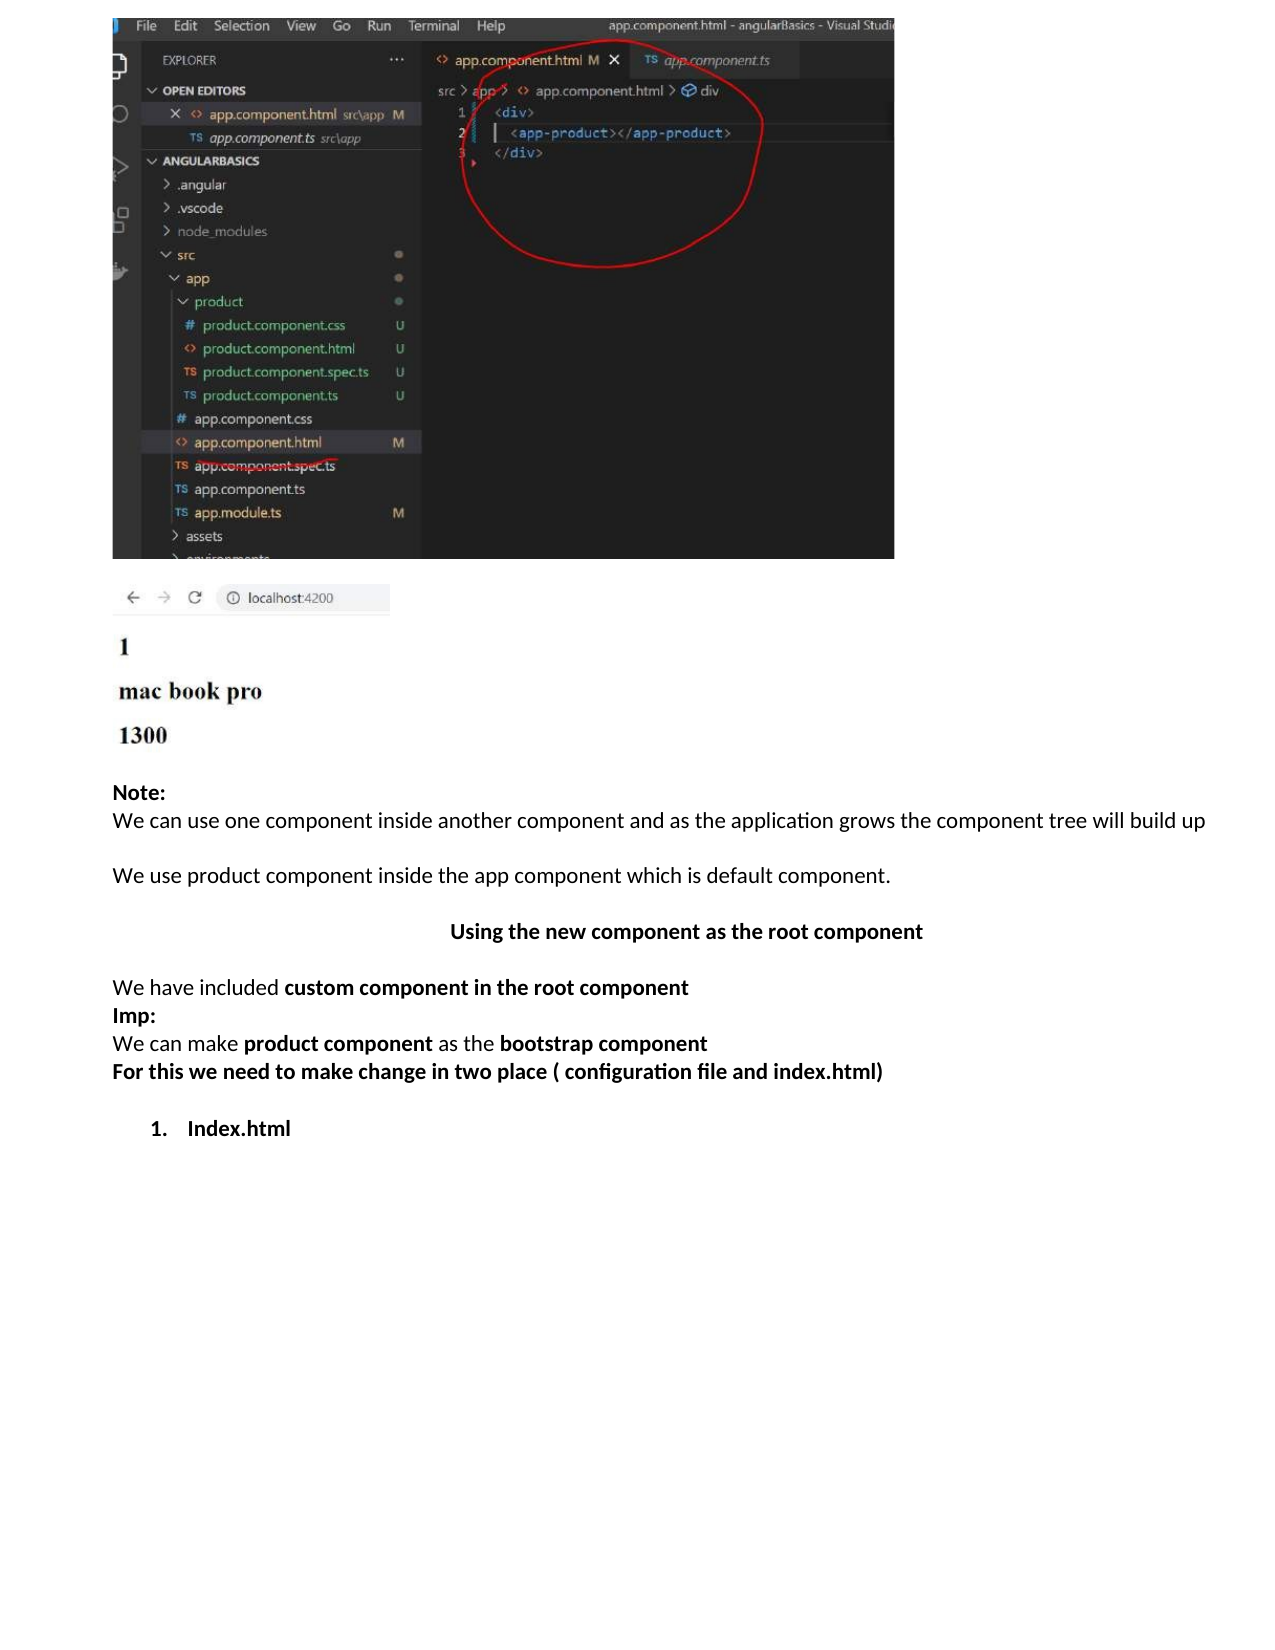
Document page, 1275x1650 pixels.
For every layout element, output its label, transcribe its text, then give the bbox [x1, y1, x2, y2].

list Index.html [150, 1114, 1275, 1142]
text We can make product component as the bootstrap component [112, 1029, 1275, 1057]
subtitle Note: [112, 778, 1275, 806]
text We can use one component inside another component and as the application grows the component tree will build up We use product component inside the app component which is default component. [112, 806, 1210, 889]
text We have included custom component in the root component Imp: [112, 973, 712, 1029]
picture [112, 18, 895, 559]
subtitle For this we need to make change in two place ( configuration file and index.html) [112, 1057, 1275, 1086]
picture [112, 584, 390, 753]
subtitle Using the new component as the root component [450, 917, 1275, 945]
